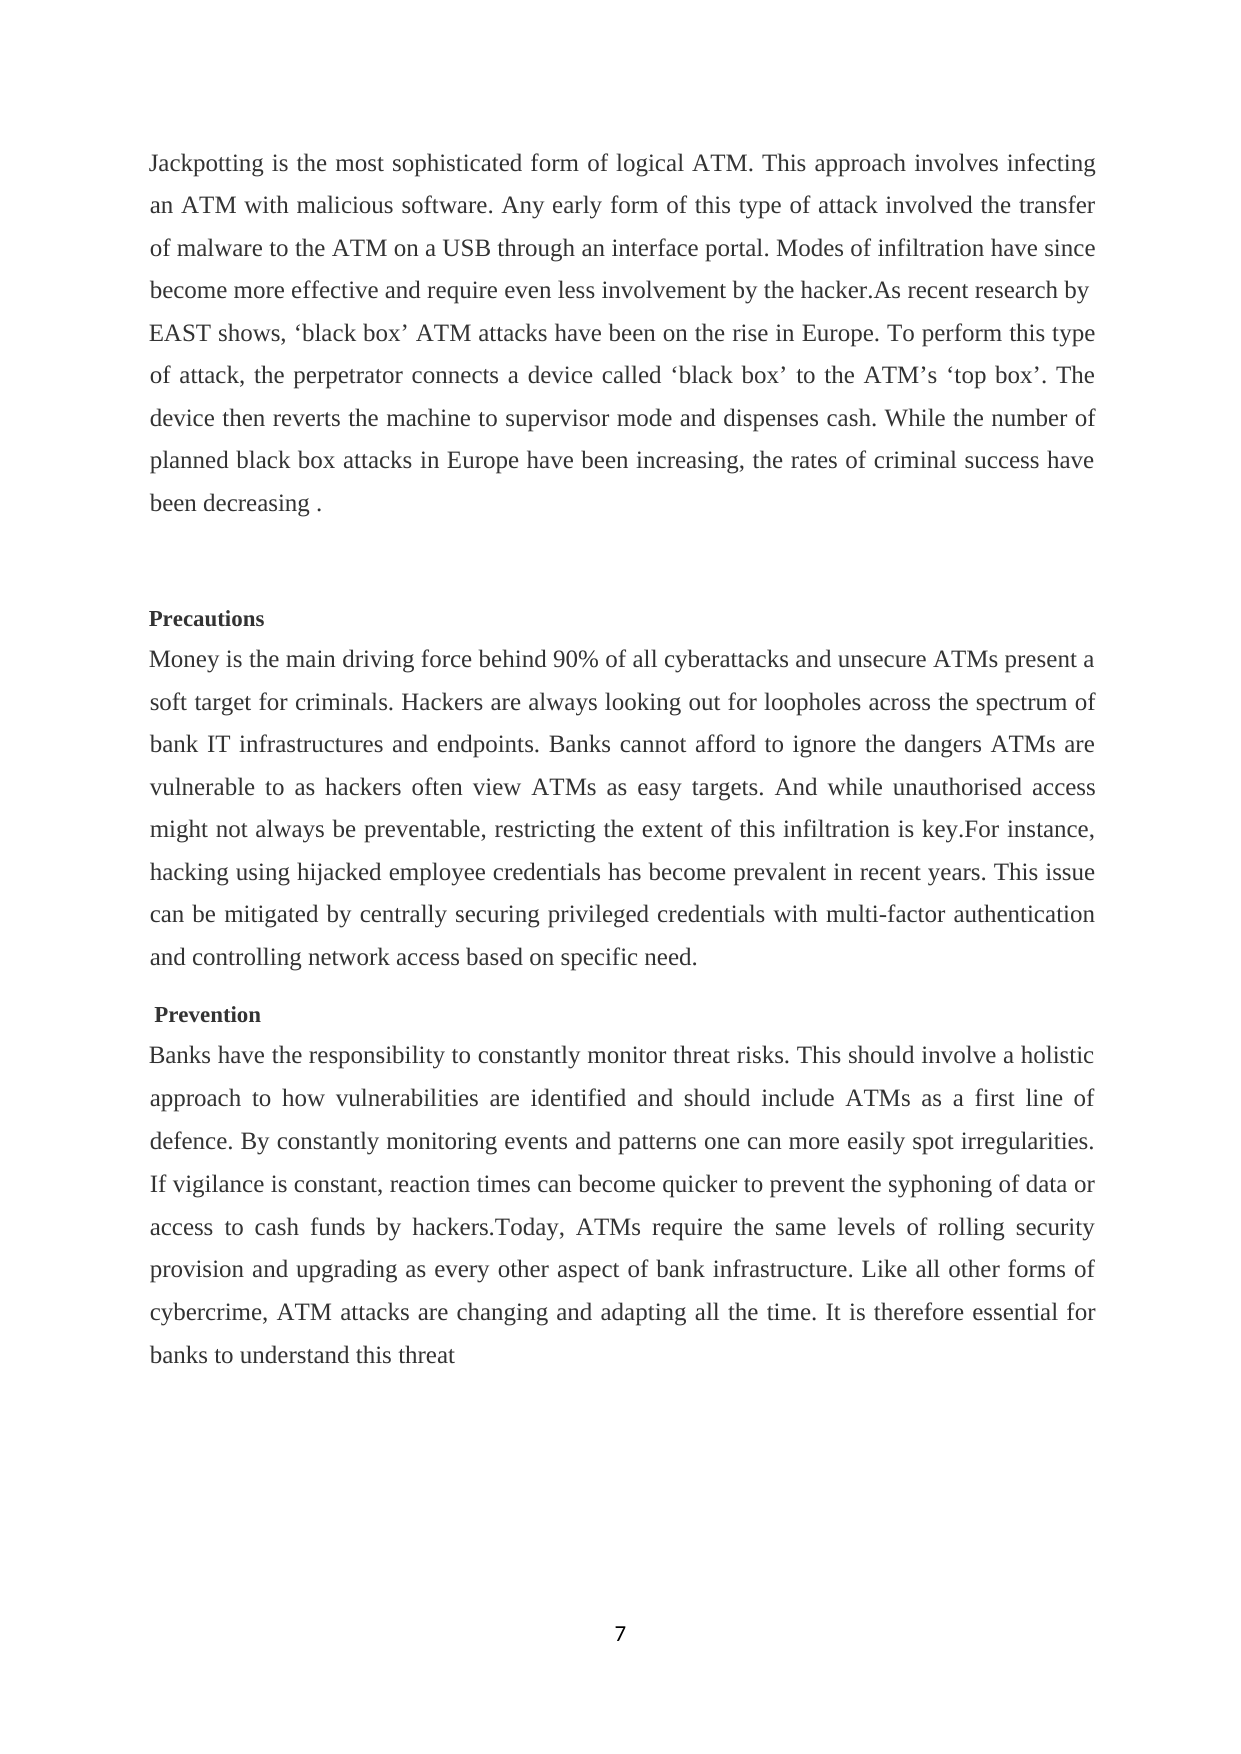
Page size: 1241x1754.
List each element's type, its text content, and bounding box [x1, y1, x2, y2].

text Money is the main driving force behind 90% of all cyberattacks and unsecure ATMs present a soft target for criminals. Hackers are always looking out for loopholes across the spectrum of bank IT infrastructures and endpoints. Banks cannot afford to ignore the dangers ATMs are vulnerable to as hackers often view ATMs as easy targets. And while unauthorised access might not always be preventable, restricting the extent of this infiltration is key.For instance, hacking using hijacked employee credentials has become prevalent in recent years. This issue can be mitigated by centrally securing privileged credentials with multi-factor authentication and controlling network access based on specific need. [148, 644, 1096, 971]
text EAST shows, ‘black box’ ATM attacks have been on the rise in Europe. To perform this type of attack, the perpetrator connects a device called ‘black box’ to the ATM’s ‘top box’. The device then reverts the machine to supervisor mode and dispenses cash. While the number of planned black box attacks in Europe have been increasing, the rates of criminal success have been decreasing . [148, 318, 1096, 517]
text Precautions [148, 605, 1240, 632]
text Banks have the responsibility to constantly monitor threat risks. This should involve a holistic approach to how vulnerabilities are identified and should include ATMs as a first line of defence. By constantly monitoring events and patterns one can more easily spot irregularities. If vigilance is constant, reaction times can become quicker to prevent the syphoning of data or access to cash funds by hackers.Today, ATMs require the same levels of rolling security provision and upgrading as every other aspect of bank infrastructure. Like all other forms of cybercrime, ATM attacks are changing and adapting all the time. It is therefore essential for banks to understand this threat [148, 1040, 1096, 1369]
text Prevention [148, 1001, 1240, 1027]
text Jackpotting is the most sophisticated form of logical ATM. This approach involves infecting an ATM with malicious software. Any early form of this type of attack involved the transfer of malware to the ATM on a USB through an interface portal. Modes of infiltration have since become more effective and require even less involvement by the hacker.As recent research by [148, 148, 1096, 304]
